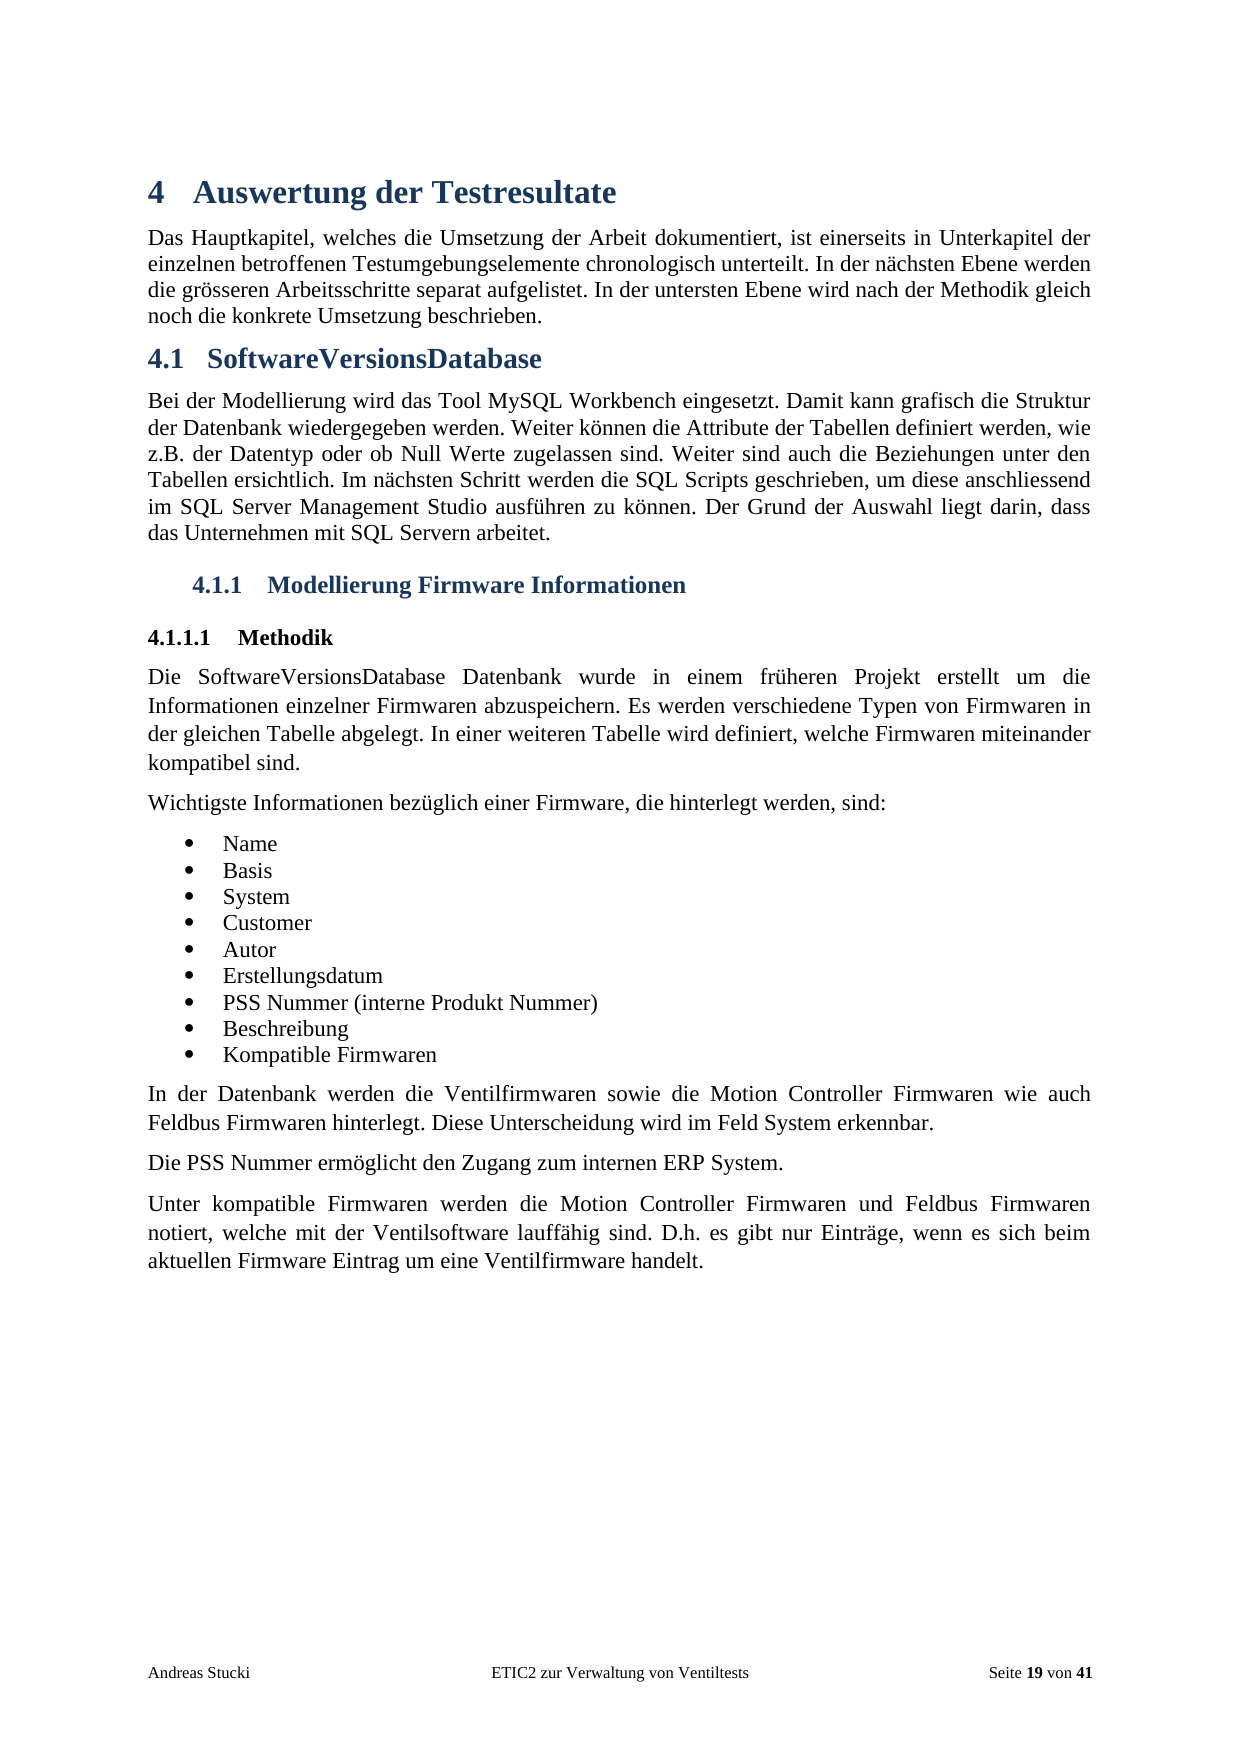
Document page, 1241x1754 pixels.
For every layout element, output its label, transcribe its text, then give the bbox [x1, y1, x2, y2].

list Basis [185, 857, 1092, 883]
subtitle Auswertung der Testresultate [148, 173, 1092, 211]
text In der Datenbank werden die Ventilfirmwaren sowie die Motion Controller Firmwaren wie auch Feldbus Firmwaren hinterlegt. Diese Unterscheidung wird im Feld System erkennbar. [148, 1080, 1092, 1135]
list Name [185, 830, 1092, 857]
list System [185, 883, 1092, 909]
list Beschreibung [185, 1015, 1092, 1041]
list Customer [185, 909, 1092, 936]
list Kompatible Firmwaren [185, 1041, 1092, 1068]
text Unter kompatible Firmwaren werden die Motion Controller Firmwaren und Feldbus Firmwaren notiert, welche mit der Ventilsoftware lauffähig sind. D.h. es gibt nur Einträge, wenn es sich beim aktuellen Firmware Eintrag um eine Ventilfirmware handelt. [148, 1190, 1092, 1274]
list Autor [185, 936, 1092, 962]
text Wichtigste Informationen bezüglich einer Firmware, die hinterlegt werden, sind: [148, 789, 1092, 816]
text Bei der Modellierung wird das Tool MySQL Workbench eingesetzt. Damit kann grafisch die Struktur der Datenbank wiedergegeben werden. Weiter können die Attribute der Tabellen definiert werden, wie z.B. der Datentyp oder ob Null Werte zugelassen sind. Weiter sind auch die Beziehungen unter den Tabellen ersichtlich. Im nächsten Schritt werden die SQL Scripts geschrieben, um diese anschliessend im SQL Server Management Studio ausführen zu können. Der Grund der Auswahl liegt darin, dass das Unternehmen mit SQL Servern arbeitet. [148, 387, 1092, 546]
subtitle SoftwareVersionsDatabase [148, 341, 1092, 375]
subtitle Methodik [148, 624, 1092, 651]
text Das Hauptkapitel, welches die Umsetzung der Arbeit dokumentiert, ist einerseits in Unterkapitel der einzelnen betroffenen Testumgebungselemente chronologisch unterteilt. In der nächsten Ebene werden die grösseren Arbeitsschritte separat aufgelistet. In der untersten Ebene wird nach der Methodik gleich noch die konkrete Umsetzung beschrieben. [148, 223, 1092, 329]
list Erstellungsdatum [185, 962, 1092, 988]
text Die PSS Nummer ermöglicht den Zugang zum internen ERP System. [148, 1149, 1092, 1176]
text Die SoftwareVersionsDatabase Datenbank wurde in einem früheren Projekt erstellt um die Informationen einzelner Firmwaren abzuspeichern. Es werden verschiedene Typen von Firmwaren in der gleichen Tabelle abgelegt. In einer weiteren Tabelle wird definiert, welche Firmwaren miteinander kompatibel sind. [148, 663, 1092, 775]
list PSS Nummer (interne Produkt Nummer) [185, 988, 1092, 1015]
subtitle Modellierung Firmware Informationen [192, 571, 1092, 599]
